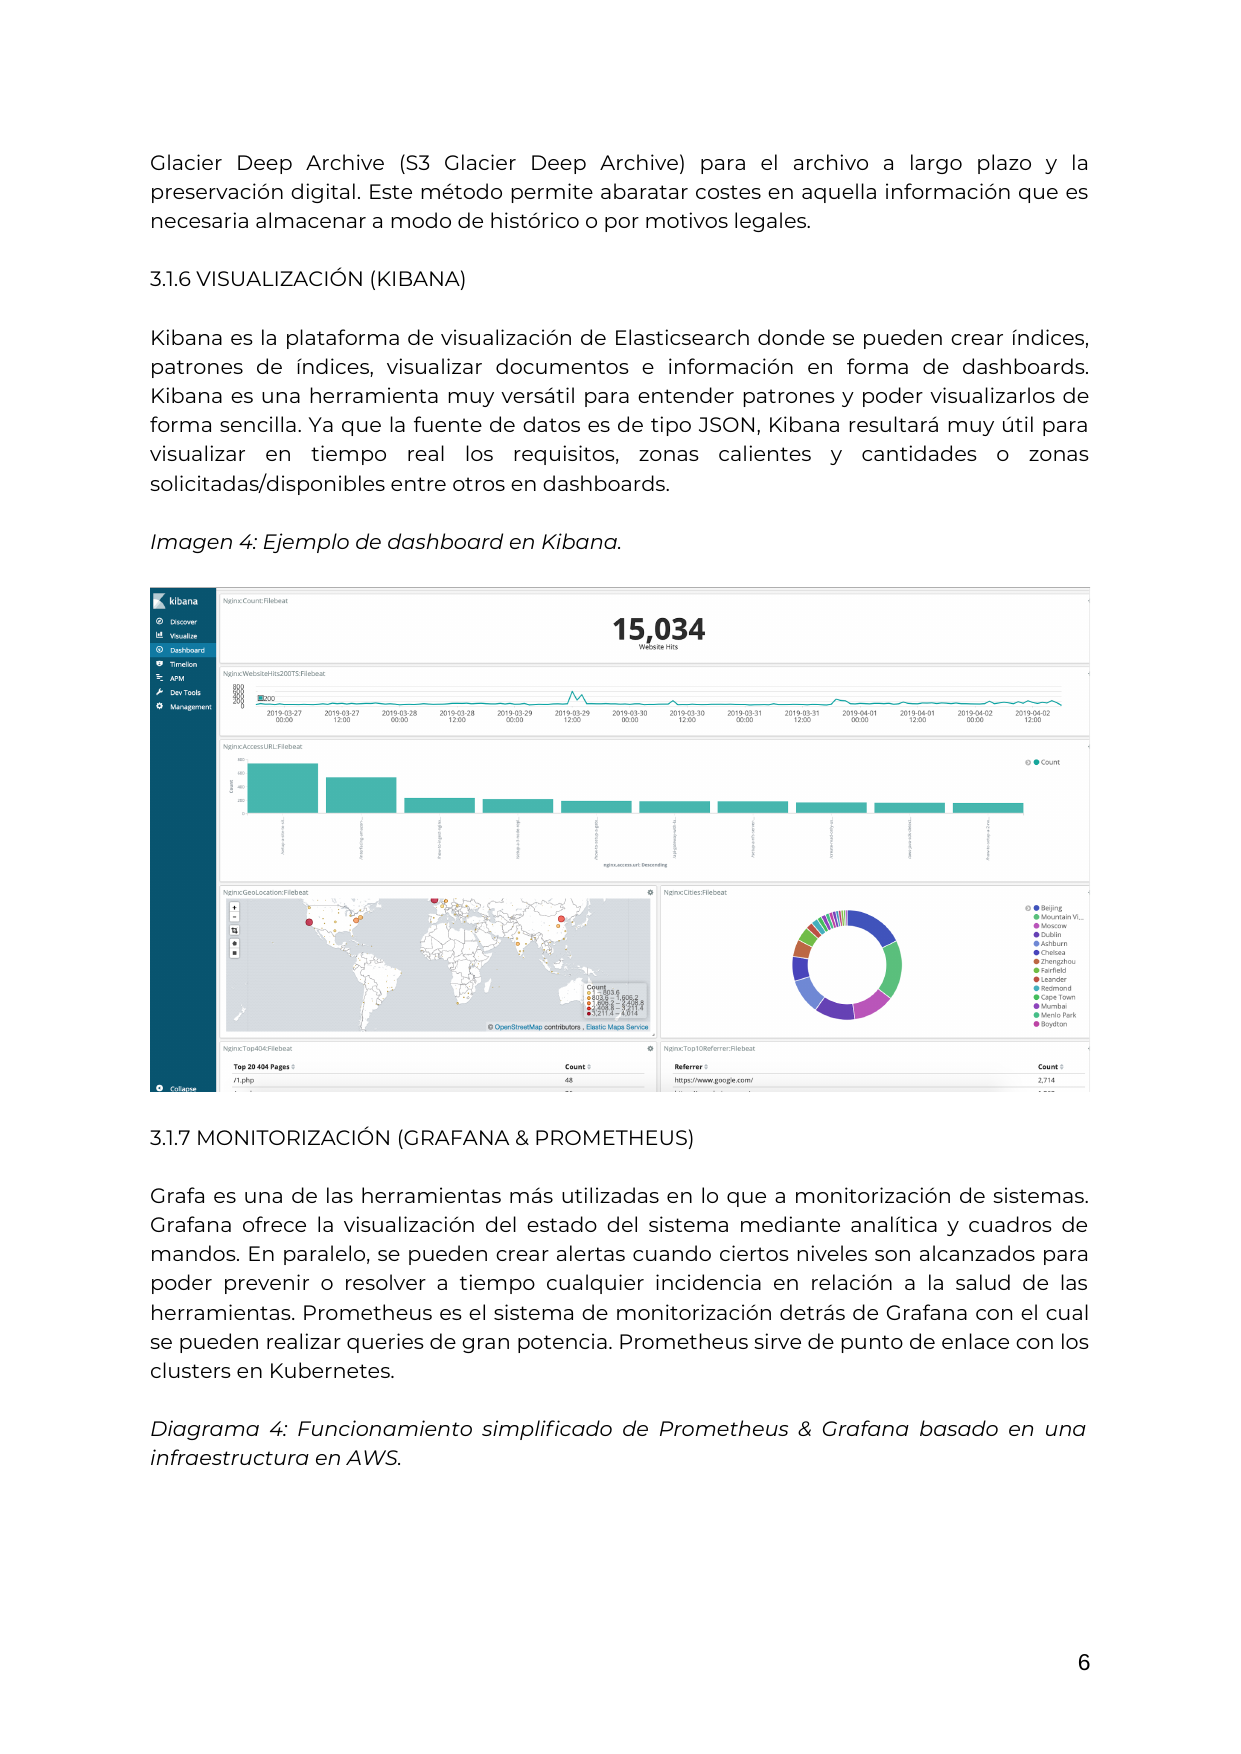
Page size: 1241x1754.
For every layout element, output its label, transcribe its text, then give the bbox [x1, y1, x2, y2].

text Imagen 4: Ejemplo de dashboard en Kibana. [150, 529, 1090, 554]
picture [181, 662, 196, 666]
picture [217, 587, 1091, 1092]
text 3.1.6 VISUALIZACIÓN (KIBANA) [150, 267, 1090, 292]
text 3.1.7 MONITORIZACIÓN (GRAFANA & PROMETHEUS) [150, 1125, 1090, 1150]
picture [154, 594, 164, 608]
text Diagrama 4: Funcionamiento simplificado de Prometheus & Grafana basado en una infraestructura en AWS. [150, 1416, 1090, 1471]
picture [172, 1087, 196, 1092]
picture [176, 706, 198, 710]
text Grafa es una de las herramientas más utilizadas en lo que a monitorización de sistemas. Grafana ofrece la visualización del estado del sistema mediante analítica y cuadros de mandos. En paralelo, se pueden crear alertas cuando ciertos niveles son alcanzados para poder prevenir o resolver a tiempo cualquier incidencia en relación a la salud de las herramientas. Prometheus es el sistema de monitorización detrás de Grafana con el cual se pueden realizar queries de gran potencia. Prometheus sirve de punto de enlace con los clusters en Kubernetes. [150, 1183, 1090, 1383]
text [150, 150, 1090, 234]
text Kibana es la plataforma de visualización de Elasticsearch donde se pueden crear índices, patrones de índices, visualizar documentos e información en forma de dashboards. Kibana es una herramienta muy versátil para entender patrones y poder visualizarlos de forma sencilla. Ya que la fuente de datos es de tipo JSON, Kibana resultará muy útil para visualizar en tiempo real los requisitos, zonas calientes y cantidades o zonas solicitadas/disponibles entre otros en dashboards. [150, 325, 1090, 496]
picture [172, 634, 189, 638]
picture [150, 644, 214, 657]
